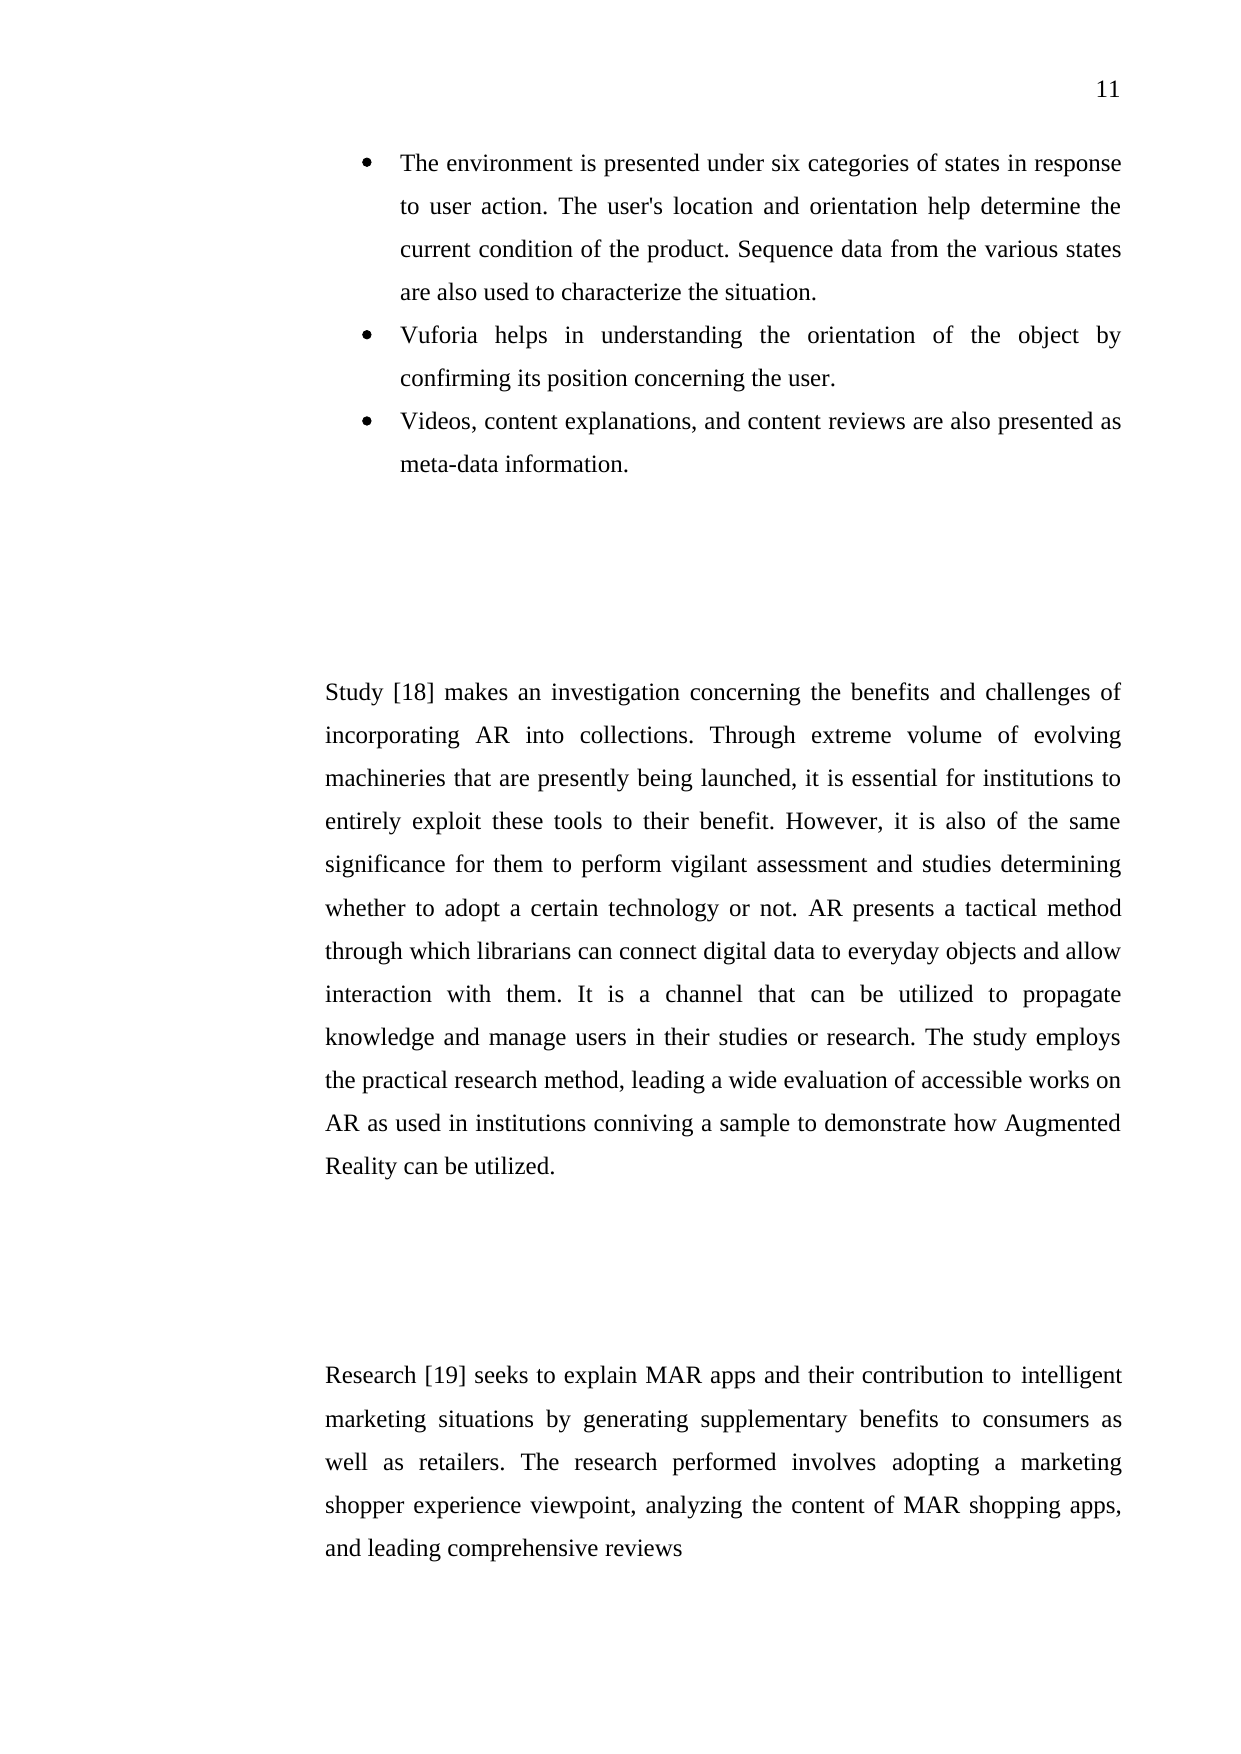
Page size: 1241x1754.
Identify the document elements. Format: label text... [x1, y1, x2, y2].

text Study [18] makes an investigation concerning the benefits and challenges of incorporating AR into collections. Through extreme volume of evolving machineries that are presently being launched, it is essential for institutions to entirely exploit these tools to their benefit. However, it is also of the same significance for them to perform vigilant assessment and studies determining whether to adopt a certain technology or not. AR presents a tactical method through which librarians can connect digital data to everyday objects and allow interaction with them. It is a channel that can be utilized to propagate knowledge and manage users in their studies or research. The study employs the practical research method, leading a wide evaluation of accessible works on AR as used in institutions conniving a sample to demonstrate how Augmented Reality can be utilized. [325, 677, 1122, 1180]
list Videos, content explanations, and content reviews are also presented as meta-data information. [362, 406, 1122, 478]
list Vuforia helps in understanding the orientation of the object by confirming its position concerning the user. [362, 320, 1122, 392]
list The environment is presented under six categories of states in response to user action. The user's location and orientation help determine the current condition of the product. Sequence data from the various states are also used to characterize the situation. [362, 148, 1122, 306]
text Research [19] seeks to explain MAR apps and their contribution to intelligent marketing situations by generating supplementary benefits to consumers as well as retailers. The research performed involves adopting a marketing shopper experience viewpoint, analyzing the content of MAR shopping apps, and leading comprehensive reviews [325, 1361, 1122, 1562]
